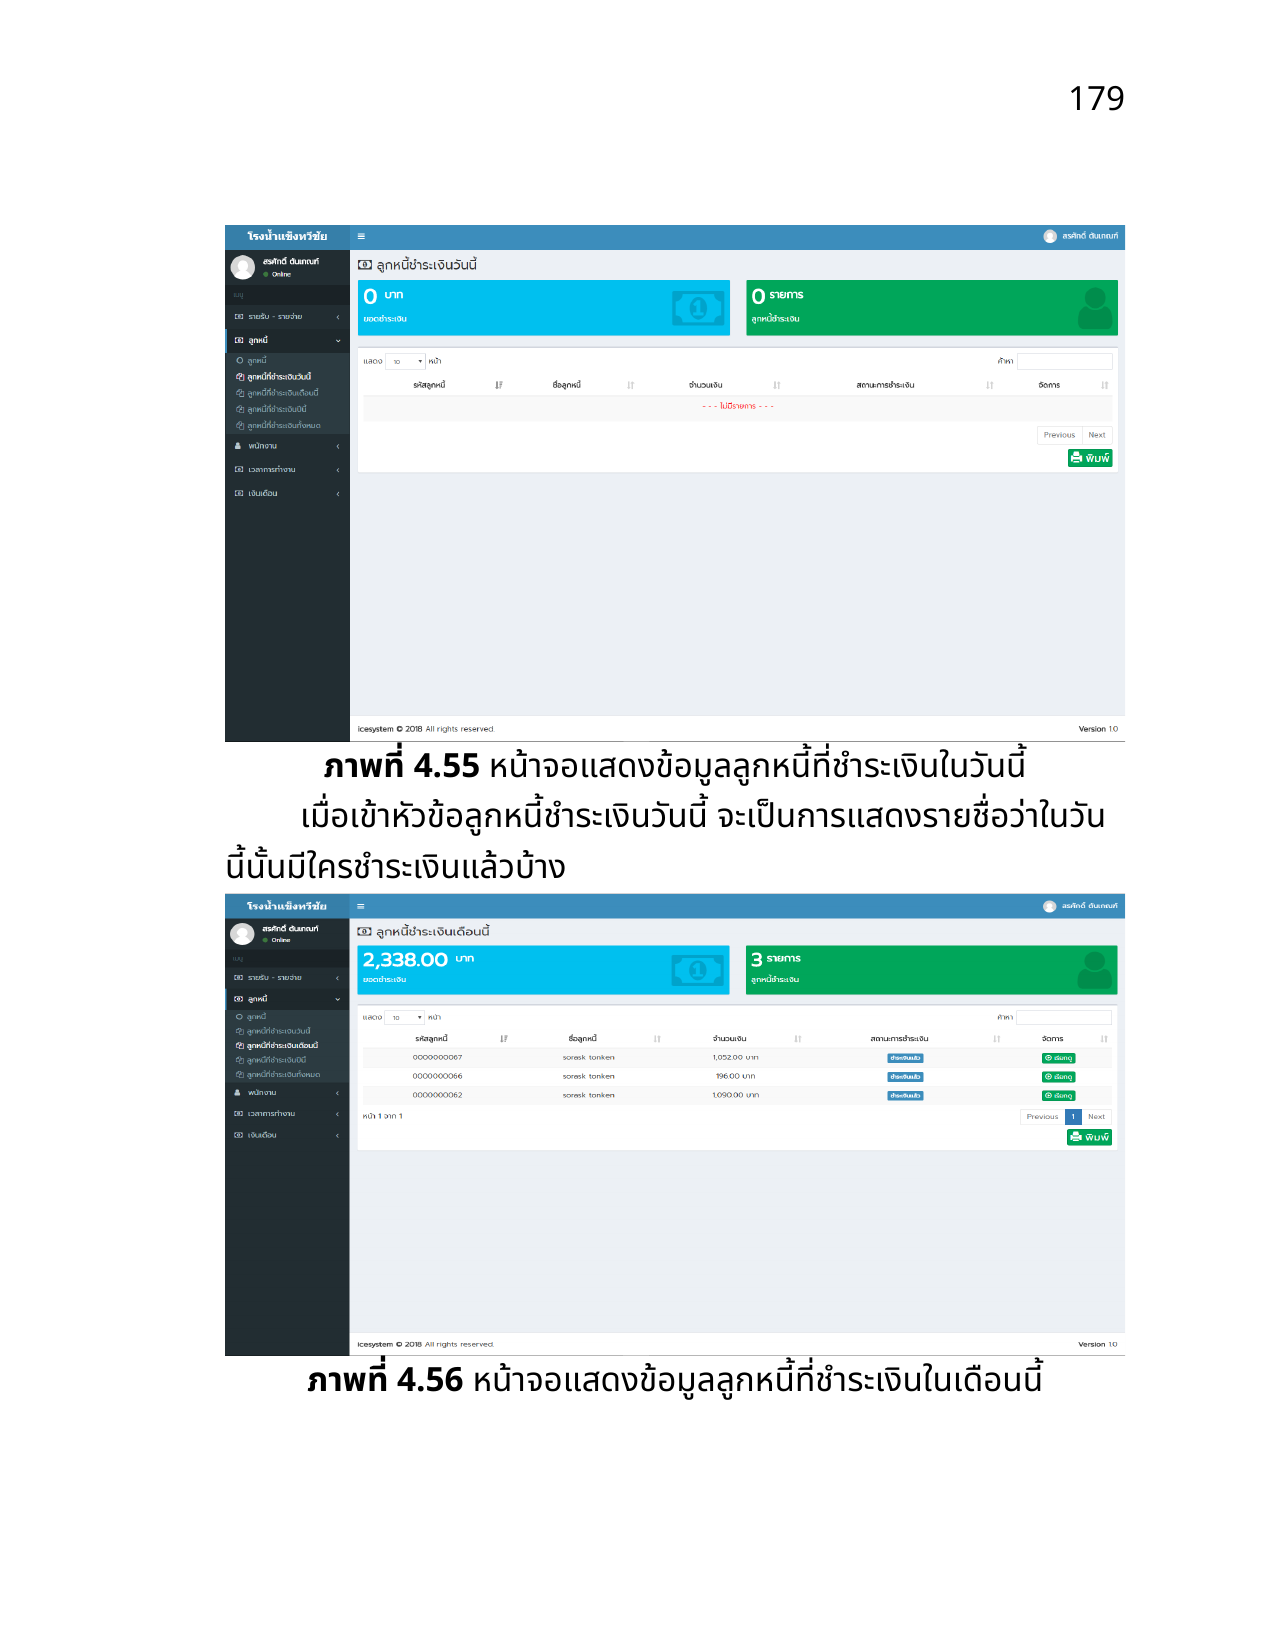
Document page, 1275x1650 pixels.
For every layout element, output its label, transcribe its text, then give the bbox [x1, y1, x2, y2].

text ภาพที่ 4.56 หน้าจอแสดงข้อมูลลูกหนี้ที่ชำระเงินในเดือนนี้ [225, 1356, 1125, 1406]
picture [225, 225, 1125, 742]
text ภาพที่ 4.55 หน้าจอแสดงข้อมูลลูกหนี้ที่ชำระเงินในวันนี้ [225, 742, 1125, 792]
picture [225, 893, 1125, 1356]
text เมื่อเข้าหัวข้อลูกหนี้ชำระเงินวันนี้ จะเป็นการแสดงรายชื่อว่าในวันนี้นั้นมีใครชำระเงินแล้วบ้าง [225, 792, 1125, 893]
